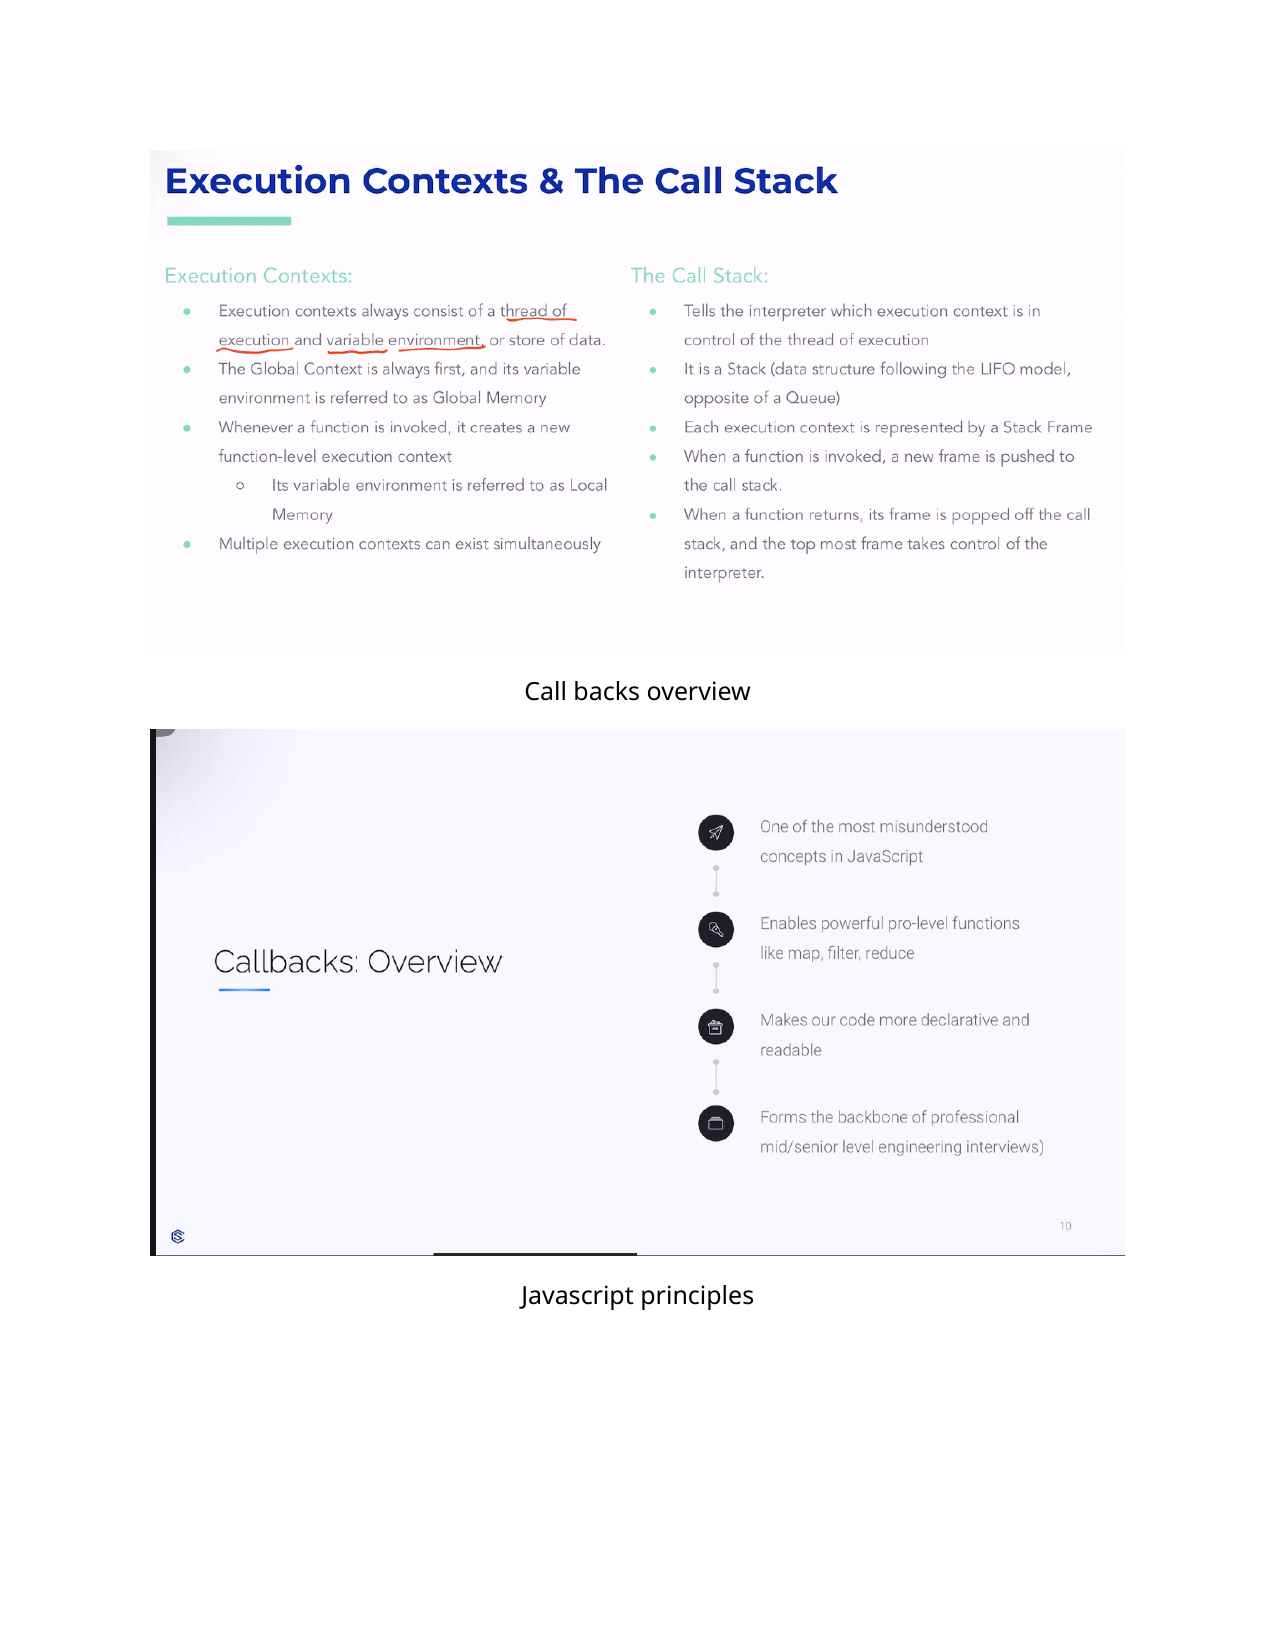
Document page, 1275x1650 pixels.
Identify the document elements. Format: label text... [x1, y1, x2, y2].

picture [150, 729, 1125, 1256]
text Javascript principles [150, 1277, 1125, 1311]
text Call backs overview [150, 673, 1125, 707]
picture [150, 150, 1125, 652]
